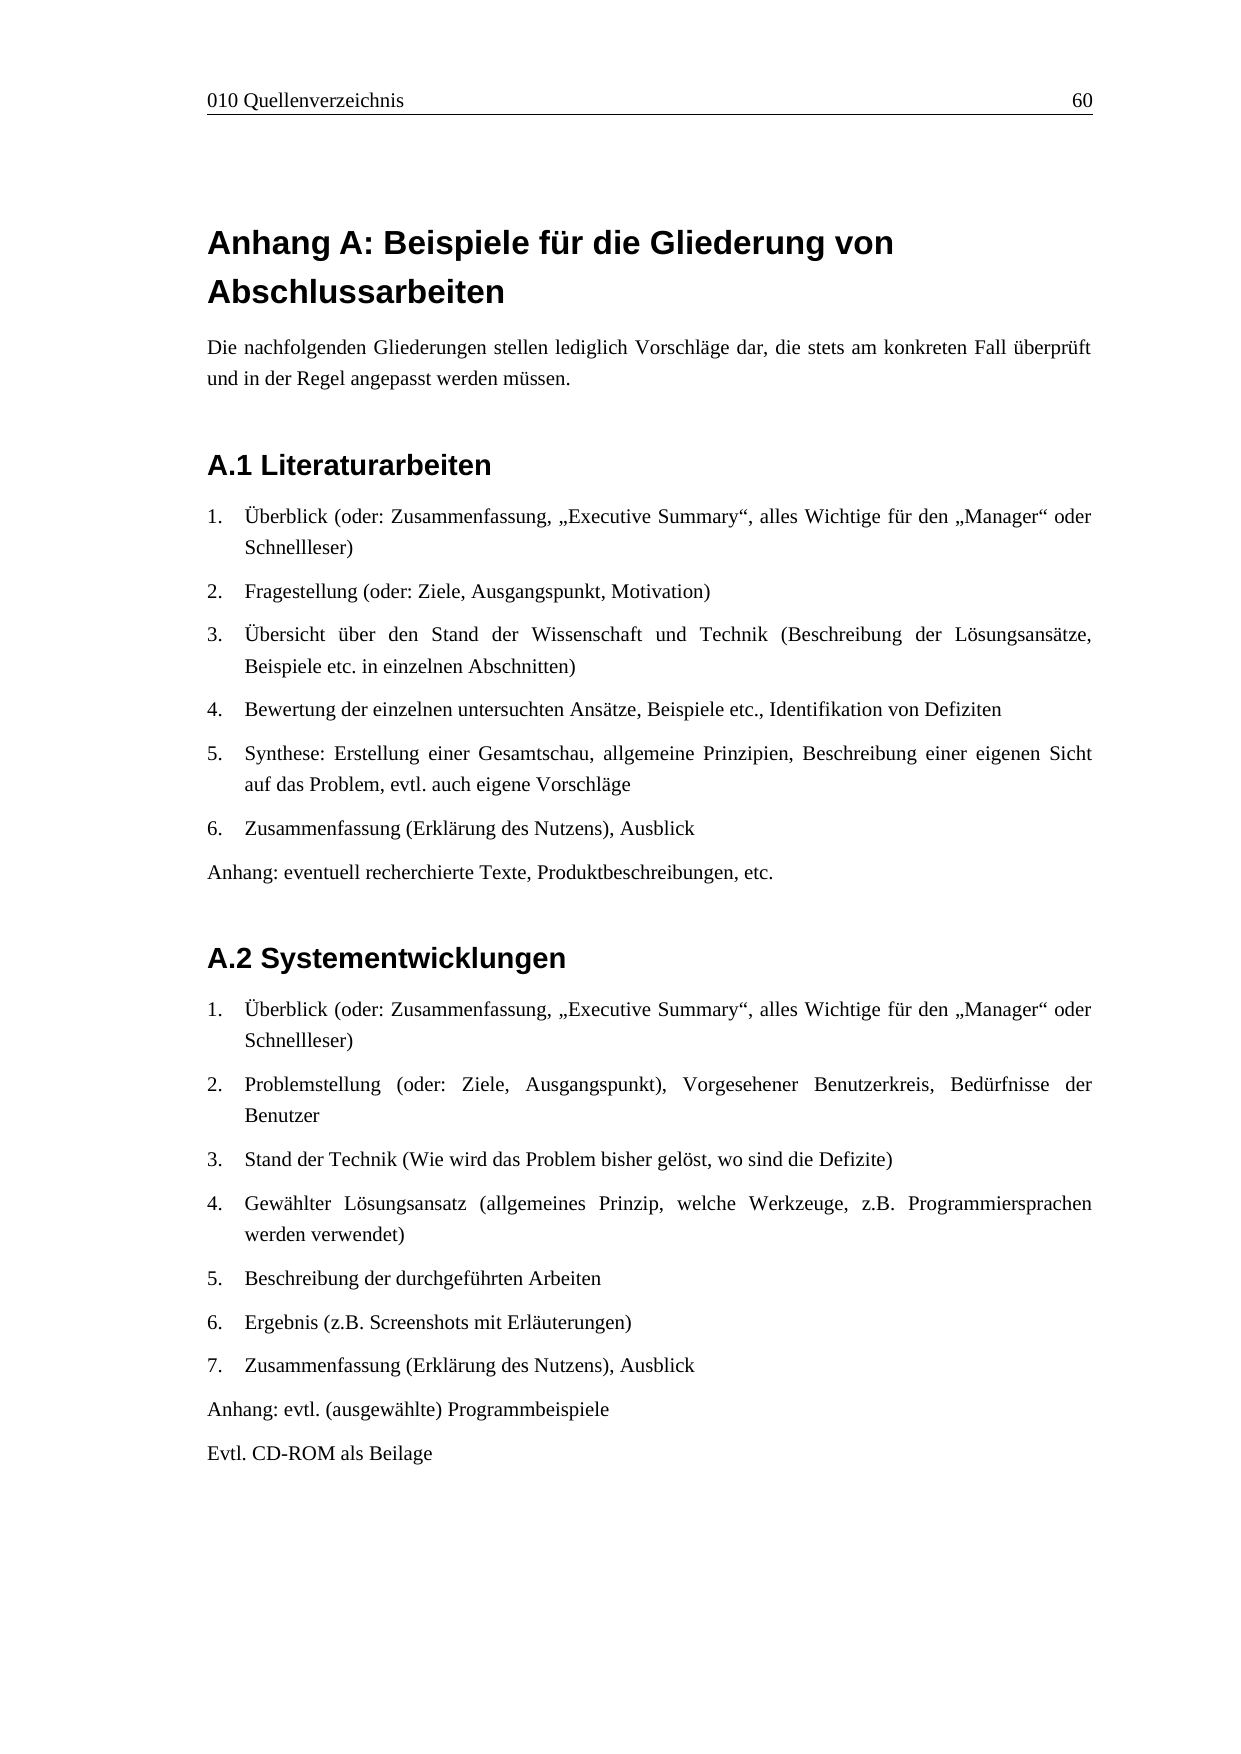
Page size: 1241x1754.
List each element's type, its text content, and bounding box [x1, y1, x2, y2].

list Überblick (oder: Zusammenfassung, „Executive Summary“, alles Wichtige für den „Manager“ oder Schnellleser) [207, 503, 1093, 559]
list Überblick (oder: Zusammenfassung, „Executive Summary“, alles Wichtige für den „Manager“ oder Schnellleser) [207, 997, 1093, 1052]
list Zusammenfassung (Erklärung des Nutzens), Ausblick [207, 1353, 1093, 1377]
list Gewählter Lösungsansatz (allgemeines Prinzip, welche Werkzeuge, z.B. Programmiersprachen werden verwendet) [207, 1191, 1093, 1246]
subtitle A.2 Systementwicklungen [207, 941, 1093, 974]
text Anhang: eventuell recherchierte Texte, Produktbeschreibungen, etc. [207, 860, 1093, 884]
text Die nachfolgenden Gliederungen stellen lediglich Vorschläge dar, die stets am konkreten Fall überprüft und in der Regel angepasst werden müssen. [207, 335, 1093, 390]
list Bewertung der einzelnen untersuchten Ansätze, Beispiele etc., Identifikation von Defiziten [207, 697, 1093, 721]
list Problemstellung (oder: Ziele, Ausgangspunkt), Vorgesehener Benutzerkreis, Bedürfnisse der Benutzer [207, 1072, 1093, 1127]
list Fragestellung (oder: Ziele, Ausgangspunkt, Motivation) [207, 578, 1093, 603]
list Synthese: Erstellung einer Gesamtschau, allgemeine Prinzipien, Beschreibung einer eigenen Sicht auf das Problem, evtl. auch eigene Vorschläge [207, 741, 1093, 796]
subtitle Anhang A: Beispiele für die Gliederung von Abschlussarbeiten [207, 223, 1093, 311]
subtitle A.1 Literaturarbeiten [207, 447, 1093, 481]
list Zusammenfassung (Erklärung des Nutzens), Ausblick [207, 816, 1093, 840]
list Übersicht über den Stand der Wissenschaft und Technik (Beschreibung der Lösungsansätze, Beispiele etc. in einzelnen Abschnitten) [207, 622, 1093, 678]
text Anhang: evtl. (ausgewählte) Programmbeispiele [207, 1397, 1093, 1421]
list Ergebnis (z.B. Screenshots mit Erläuterungen) [207, 1309, 1093, 1334]
list Beschreibung der durchgeführten Arbeiten [207, 1266, 1093, 1290]
text Evtl. CD-ROM als Beilage [207, 1441, 1093, 1465]
list Stand der Technik (Wie wird das Problem bisher gelöst, wo sind die Defizite) [207, 1147, 1093, 1171]
